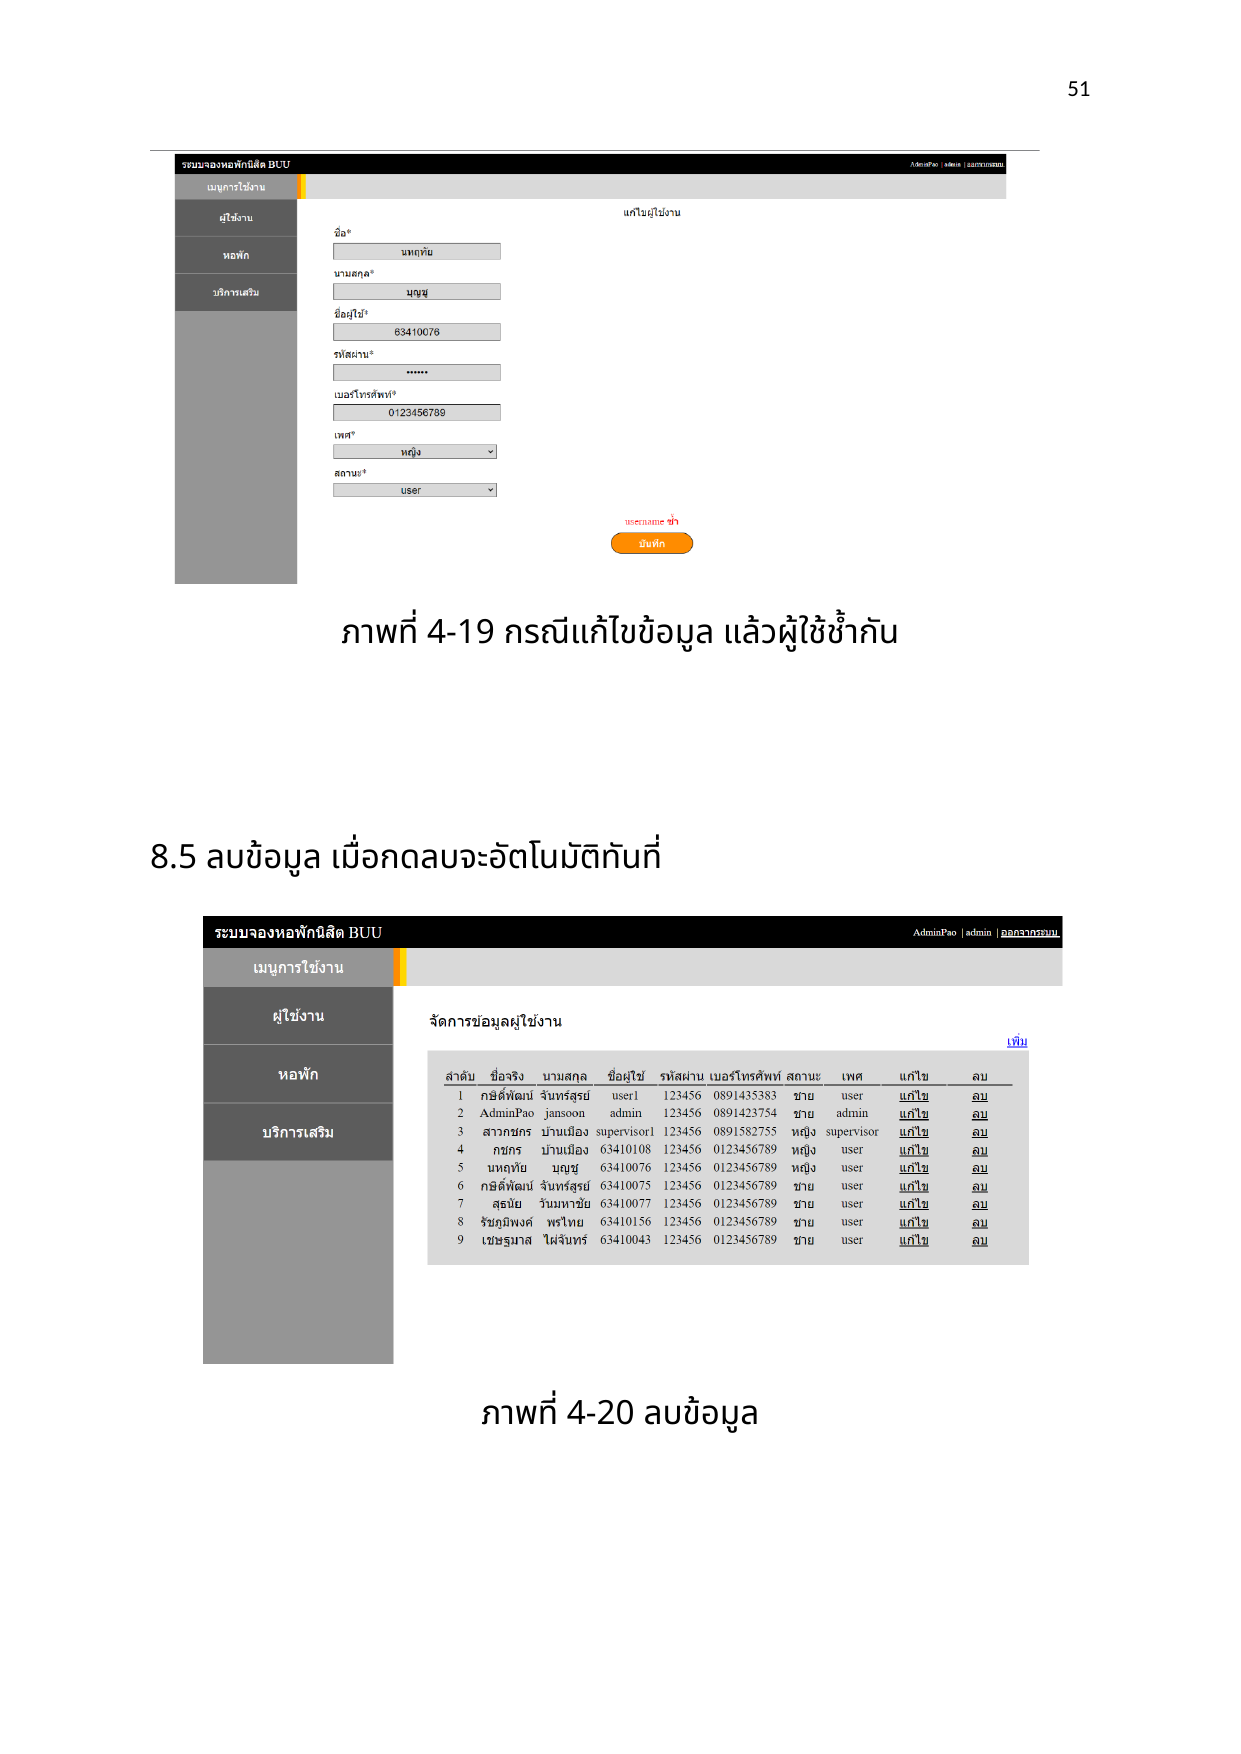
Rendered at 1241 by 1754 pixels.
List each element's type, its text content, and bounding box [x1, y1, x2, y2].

text ภาพที่ 4-19 กรณีแก้ไขข้อมูล แล้วผู้ใช้ช้ำกัน [150, 608, 1090, 659]
text ภาพที่ 4-20 ลบข้อมูล [150, 1389, 1090, 1439]
text 8.5 ลบข้อมูล เมื่อกดลบจะอัตโนมัติทันที่ [150, 833, 1090, 884]
picture [150, 150, 1040, 584]
picture [150, 912, 1107, 1364]
